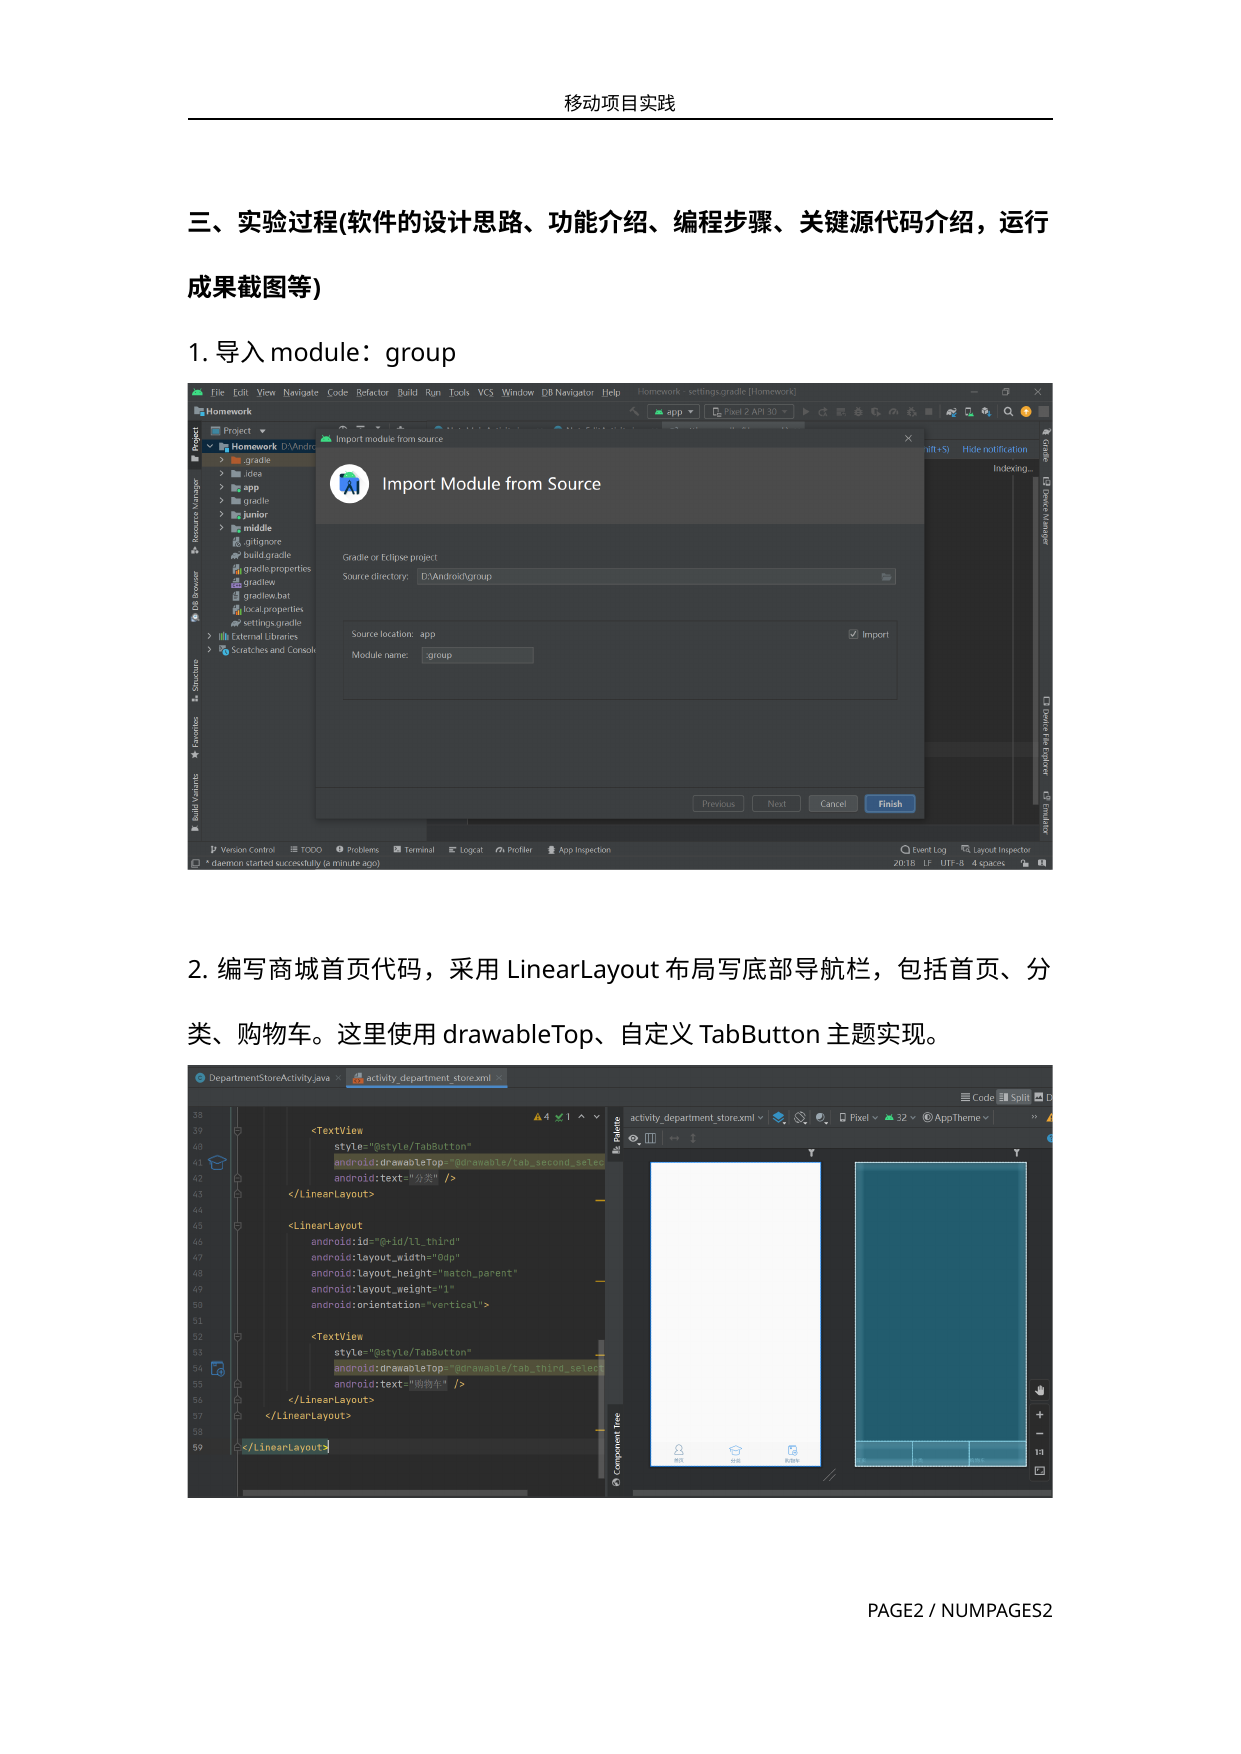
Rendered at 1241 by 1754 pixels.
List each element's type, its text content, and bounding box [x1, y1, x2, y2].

text 2. 编写商城首页代码，采用LinearLayout布局写底部导航栏，包括首页、分类、购物车。这里使用drawableTop、自定义TabButton主题实现。 [187, 936, 1053, 1065]
picture [187, 1065, 1053, 1498]
picture [187, 383, 1053, 870]
text 三、实验过程(软件的设计思路、功能介绍、编程步骤、关键源代码介绍，运行成果截图等) [187, 188, 1053, 318]
text 1. 导入module：group [187, 318, 1053, 383]
